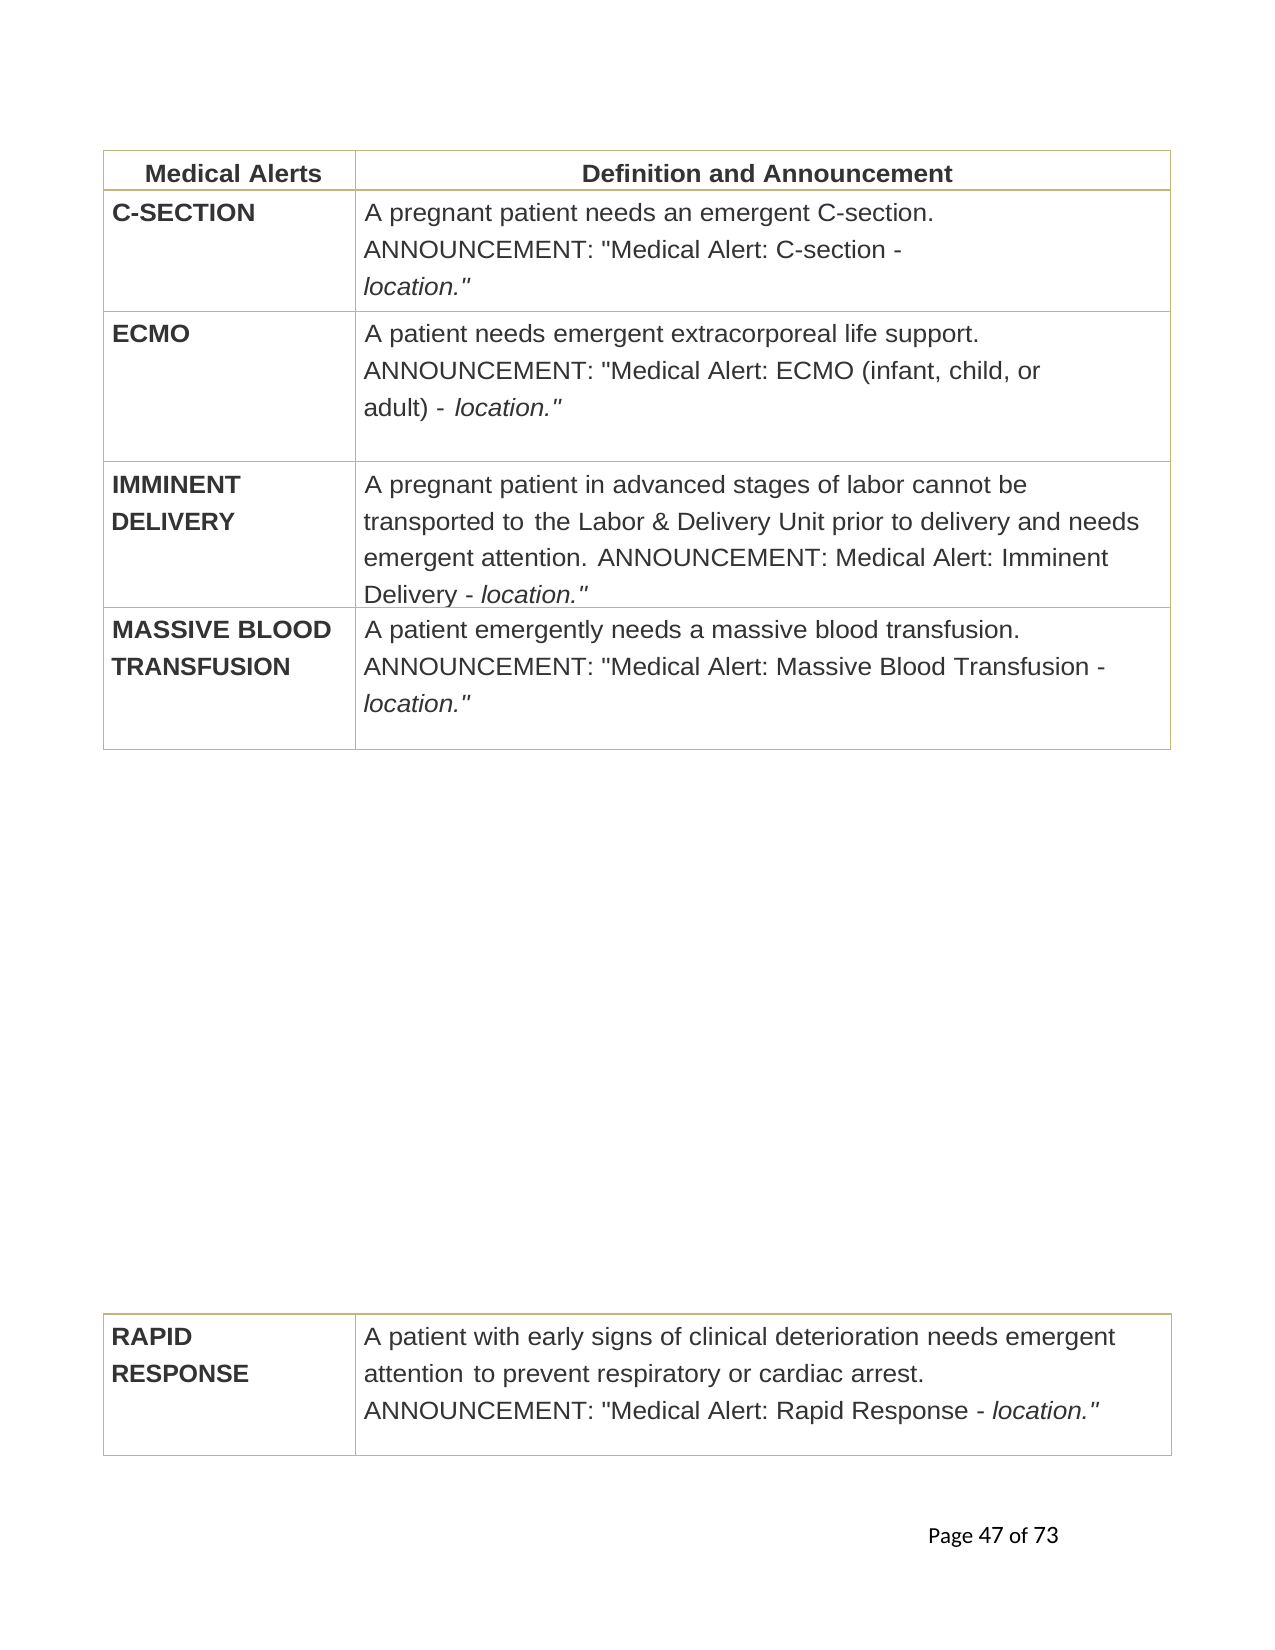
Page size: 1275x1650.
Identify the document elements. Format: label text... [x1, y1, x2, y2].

table_cell A pregnant patient needs an emergent C-section. ANNOUNCEMENT: "Medical Alert: C-section - location." [356, 191, 1170, 311]
table_cell A patient needs emergent extracorporeal life support. ANNOUNCEMENT: "Medical Alert: ECMO (infant, child, or adult) - location." [356, 312, 1170, 461]
table_cell A pregnant patient in advanced stages of labor cannot be transported to the Labor & Delivery Unit prior to delivery and needs emergent attention. ANNOUNCEMENT: Medical Alert: Imminent Delivery - location." [356, 462, 1170, 607]
table_header Definition and Announcement [356, 151, 1170, 189]
table_cell C-SECTION [104, 191, 355, 311]
table_cell A patient emergently needs a massive blood transfusion. ANNOUNCEMENT: "Medical Alert: Massive Blood Transfusion - location." [356, 608, 1170, 749]
table_header Medical Alerts [104, 151, 355, 189]
table_header A patient with early signs of clinical deterioration needs emergent attention to prevent respiratory or cardiac arrest. ANNOUNCEMENT: "Medical Alert: Rapid Response - location." [356, 1315, 1171, 1455]
table_cell MASSIVE BLOOD TRANSFUSION [104, 608, 355, 749]
table_cell ECMO [104, 312, 355, 461]
table_header RAPID RESPONSE [104, 1315, 355, 1455]
table_cell IMMINENT DELIVERY [104, 462, 355, 607]
